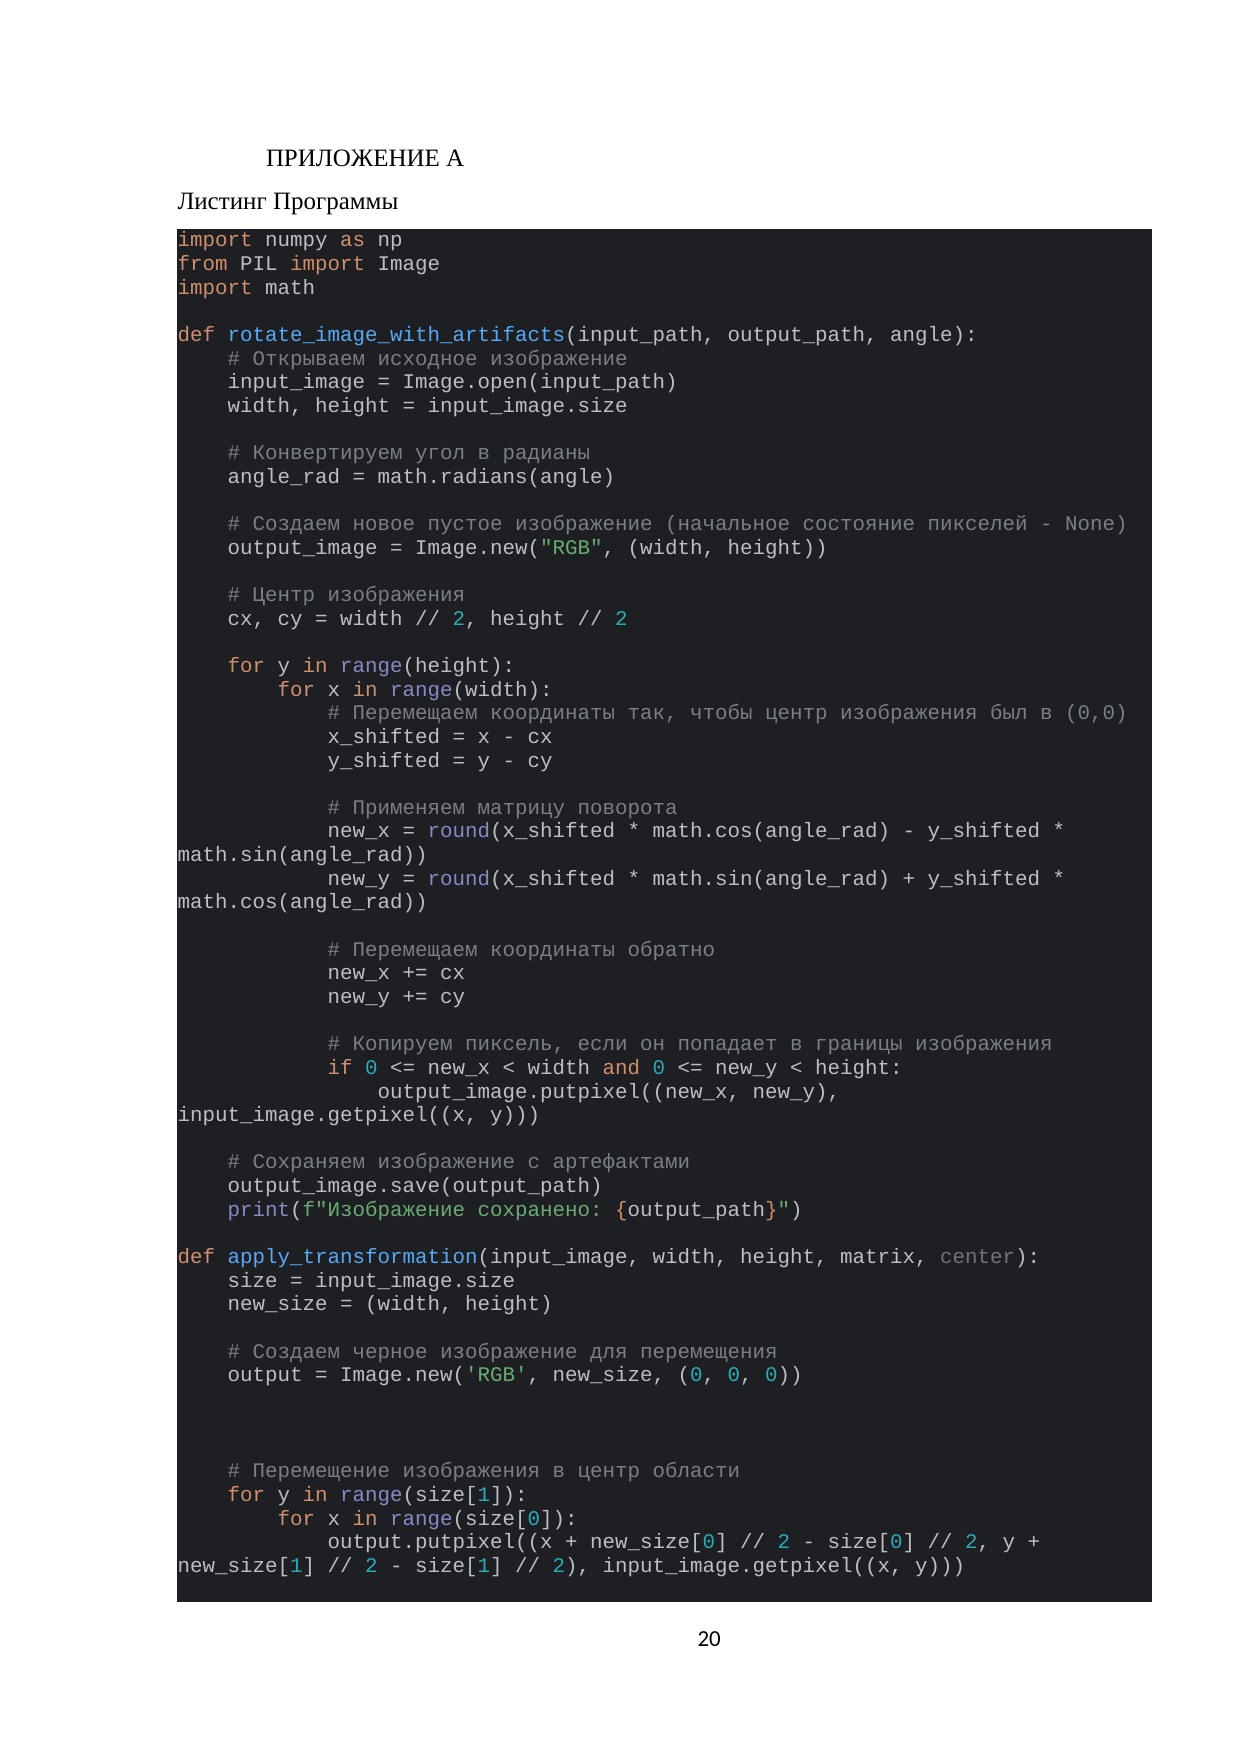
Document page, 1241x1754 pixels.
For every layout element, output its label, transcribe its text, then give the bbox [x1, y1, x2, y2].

text Листинг Программы [177, 186, 1152, 215]
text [177, 1413, 1152, 1602]
text import numpy as np from PIL import Image import math def rotate_image_with_artifacts(input_path, output_path, angle): # Открываем исходное изображение input_image = Image.open(input_path) width, height = input_image.size # Конвертируем угол в радианы angle_rad = math.radians(angle) # Создаем новое пустое изображение (начальное состояние пикселей - None) output_image = Image.new("RGB", (width, height)) # Центр изображения cx, cy = width // 2, height // 2 for y in range(height): for x in range(width): # Перемещаем координаты так, чтобы центр изображения был в (0,0) x_shifted = x - cx y_shifted = y - cy # Применяем матрицу поворота new_x = round(x_shifted * math.cos(angle_rad) - y_shifted * math.sin(angle_rad)) new_y = round(x_shifted * math.sin(angle_rad) + y_shifted * math.cos(angle_rad)) # Перемещаем координаты обратно new_x += cx new_y += cy # Копируем пиксель, если он попадает в границы изображения if 0 <= new_x < width and 0 <= new_y < height: output_image.putpixel((new_x, new_y), input_image.getpixel((x, y))) # Сохраняем изображение с артефактами output_image.save(output_path) print(f"Изображение сохранено: {output_path}") def apply_transformation(input_image, width, height, matrix, center): size = input_image.size new_size = (width, height) # Создаем черное изображение для перемещения output = Image.new('RGB', new_size, (0, 0, 0)) [177, 229, 1152, 1388]
subtitle ПРИЛОЖЕНИЕ А [177, 143, 1152, 172]
